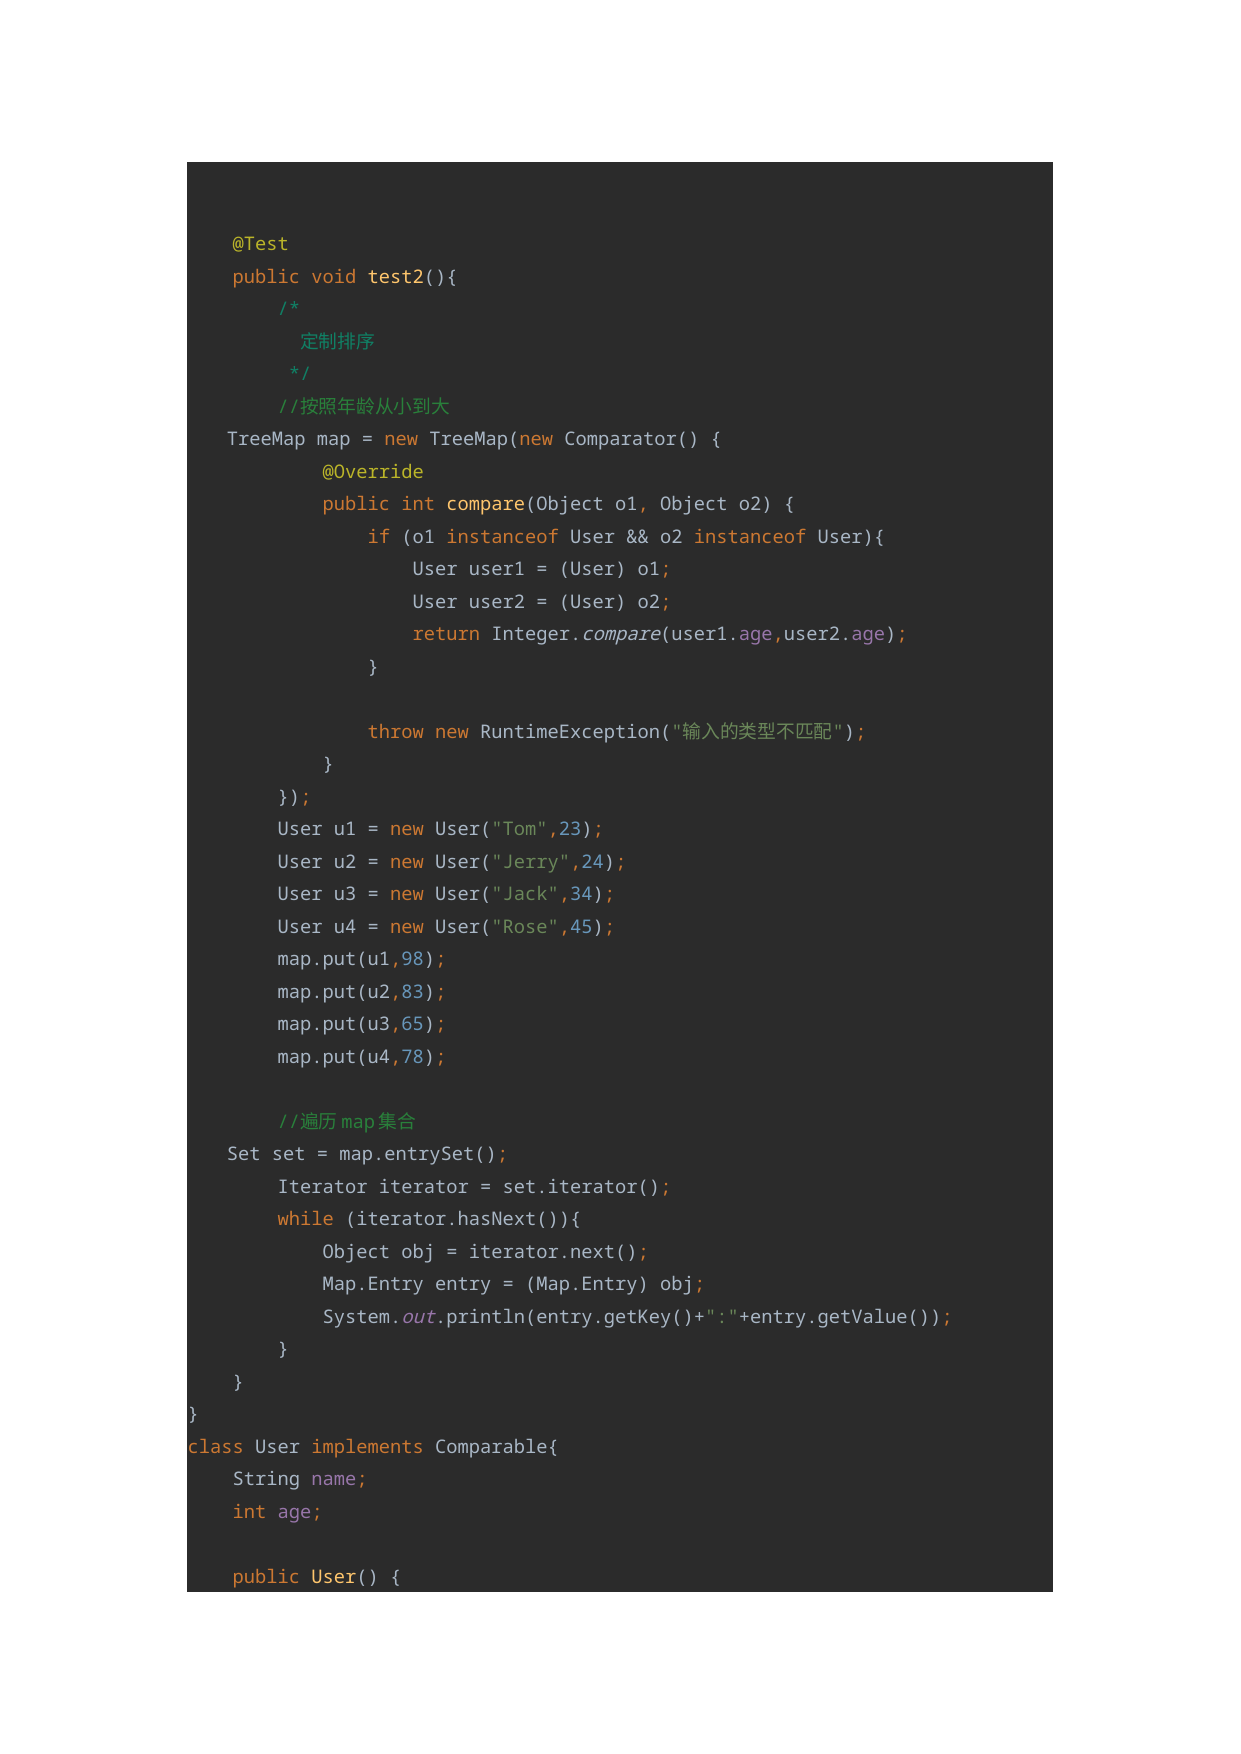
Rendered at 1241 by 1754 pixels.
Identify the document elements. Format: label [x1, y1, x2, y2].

text [187, 162, 1053, 1592]
